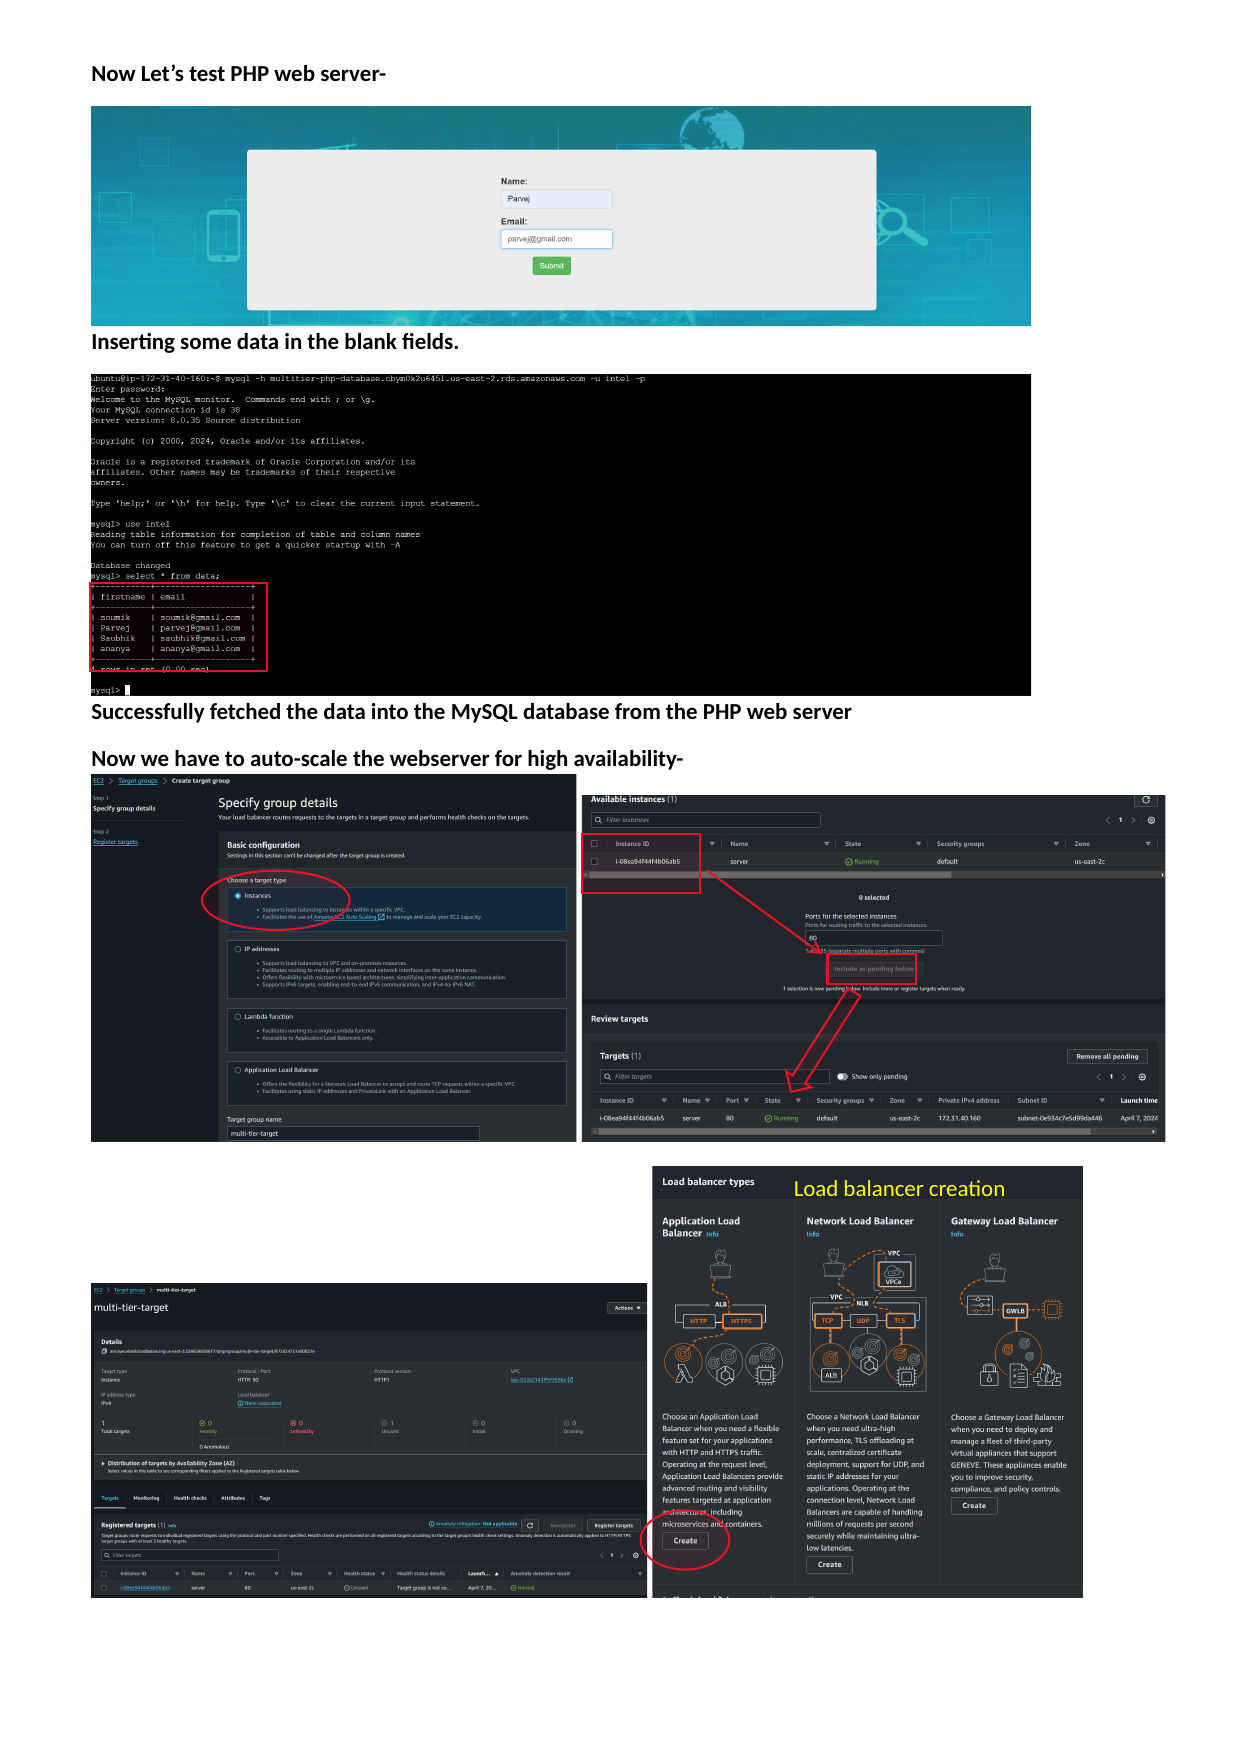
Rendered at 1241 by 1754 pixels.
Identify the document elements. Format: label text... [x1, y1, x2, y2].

picture [642, 1527, 648, 1553]
picture [91, 374, 1032, 696]
picture [652, 1166, 1083, 1598]
text Now Let’s test PHP web server- [91, 59, 1090, 87]
picture [91, 584, 266, 670]
picture [652, 1512, 728, 1568]
picture [91, 1283, 648, 1598]
picture [583, 835, 699, 892]
picture [91, 106, 1032, 326]
picture [91, 774, 577, 1142]
picture [581, 795, 1166, 1142]
